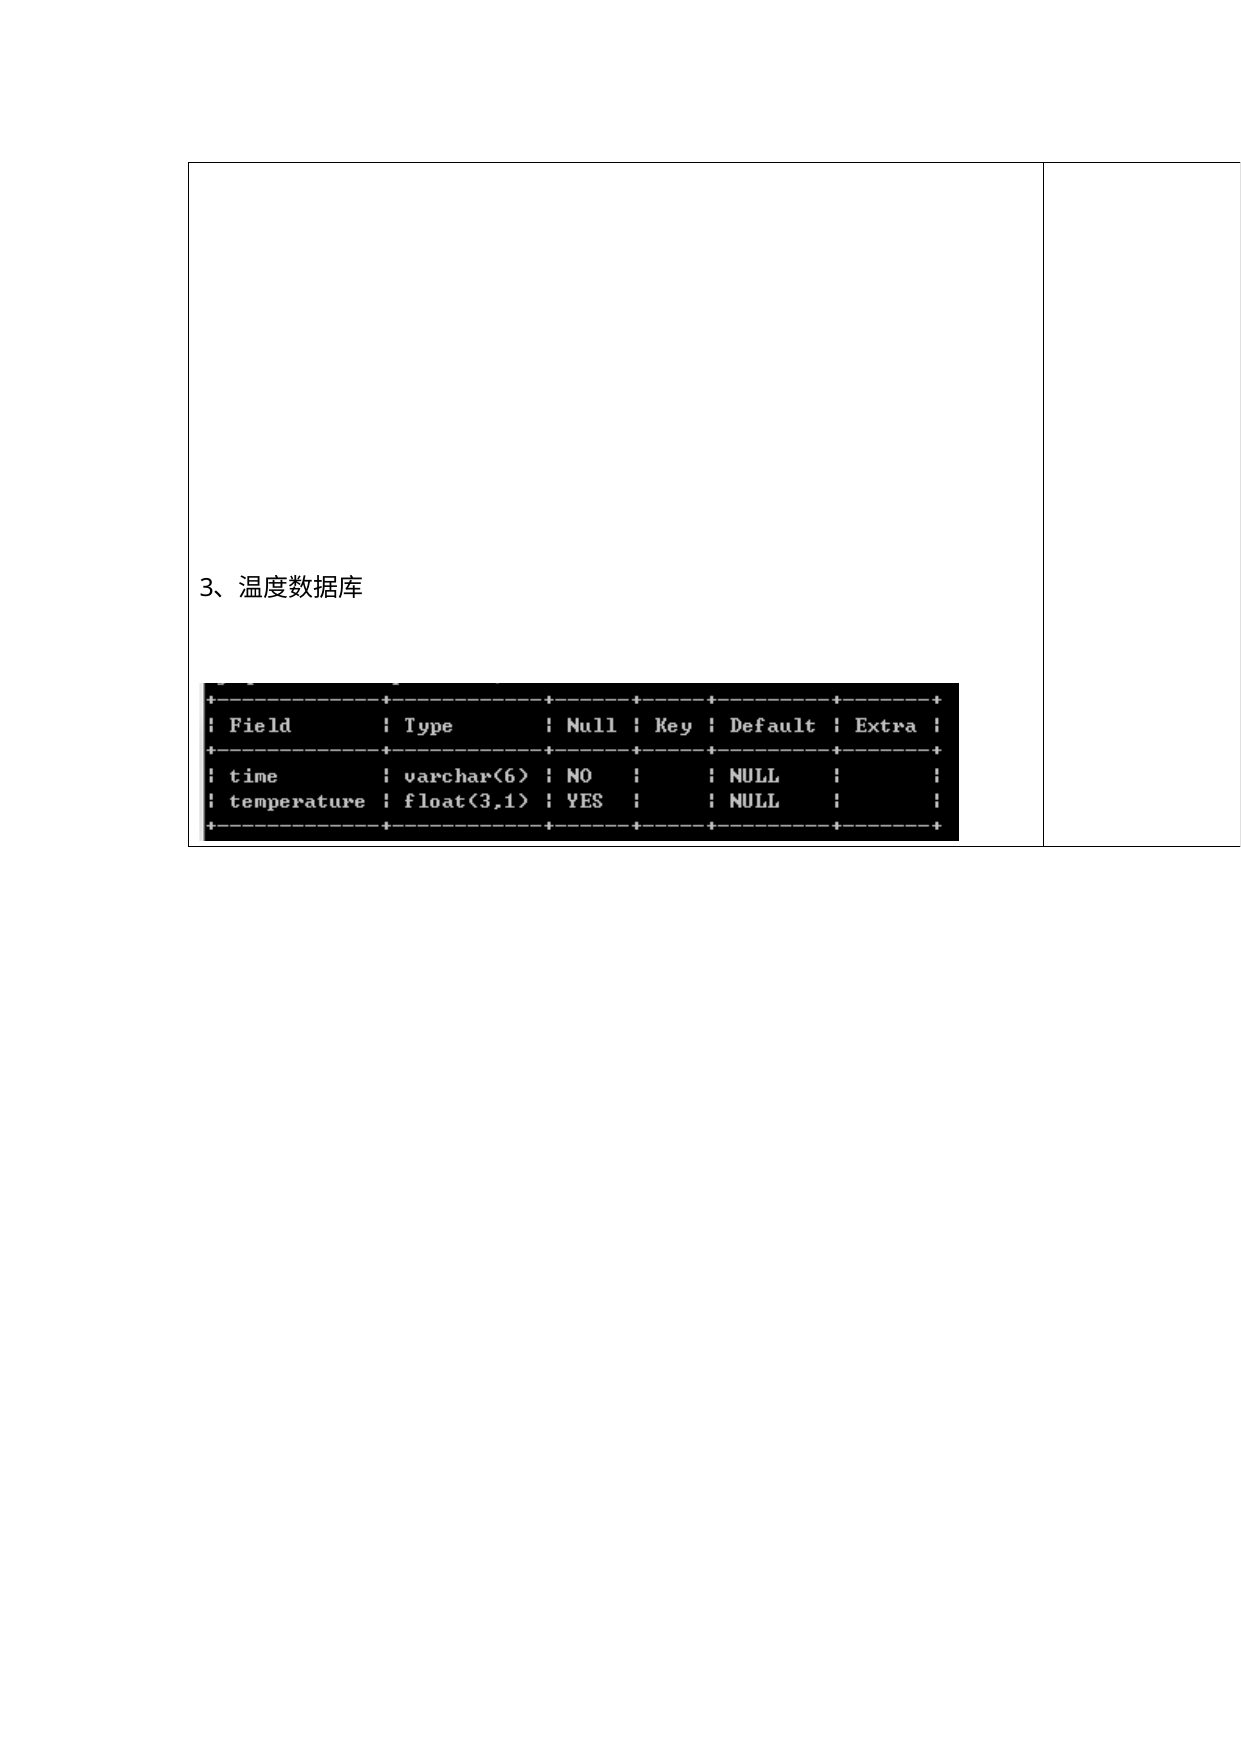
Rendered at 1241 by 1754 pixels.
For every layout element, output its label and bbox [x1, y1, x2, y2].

table_header [189, 163, 1043, 846]
picture [199, 683, 959, 841]
table_header [1044, 163, 1240, 846]
